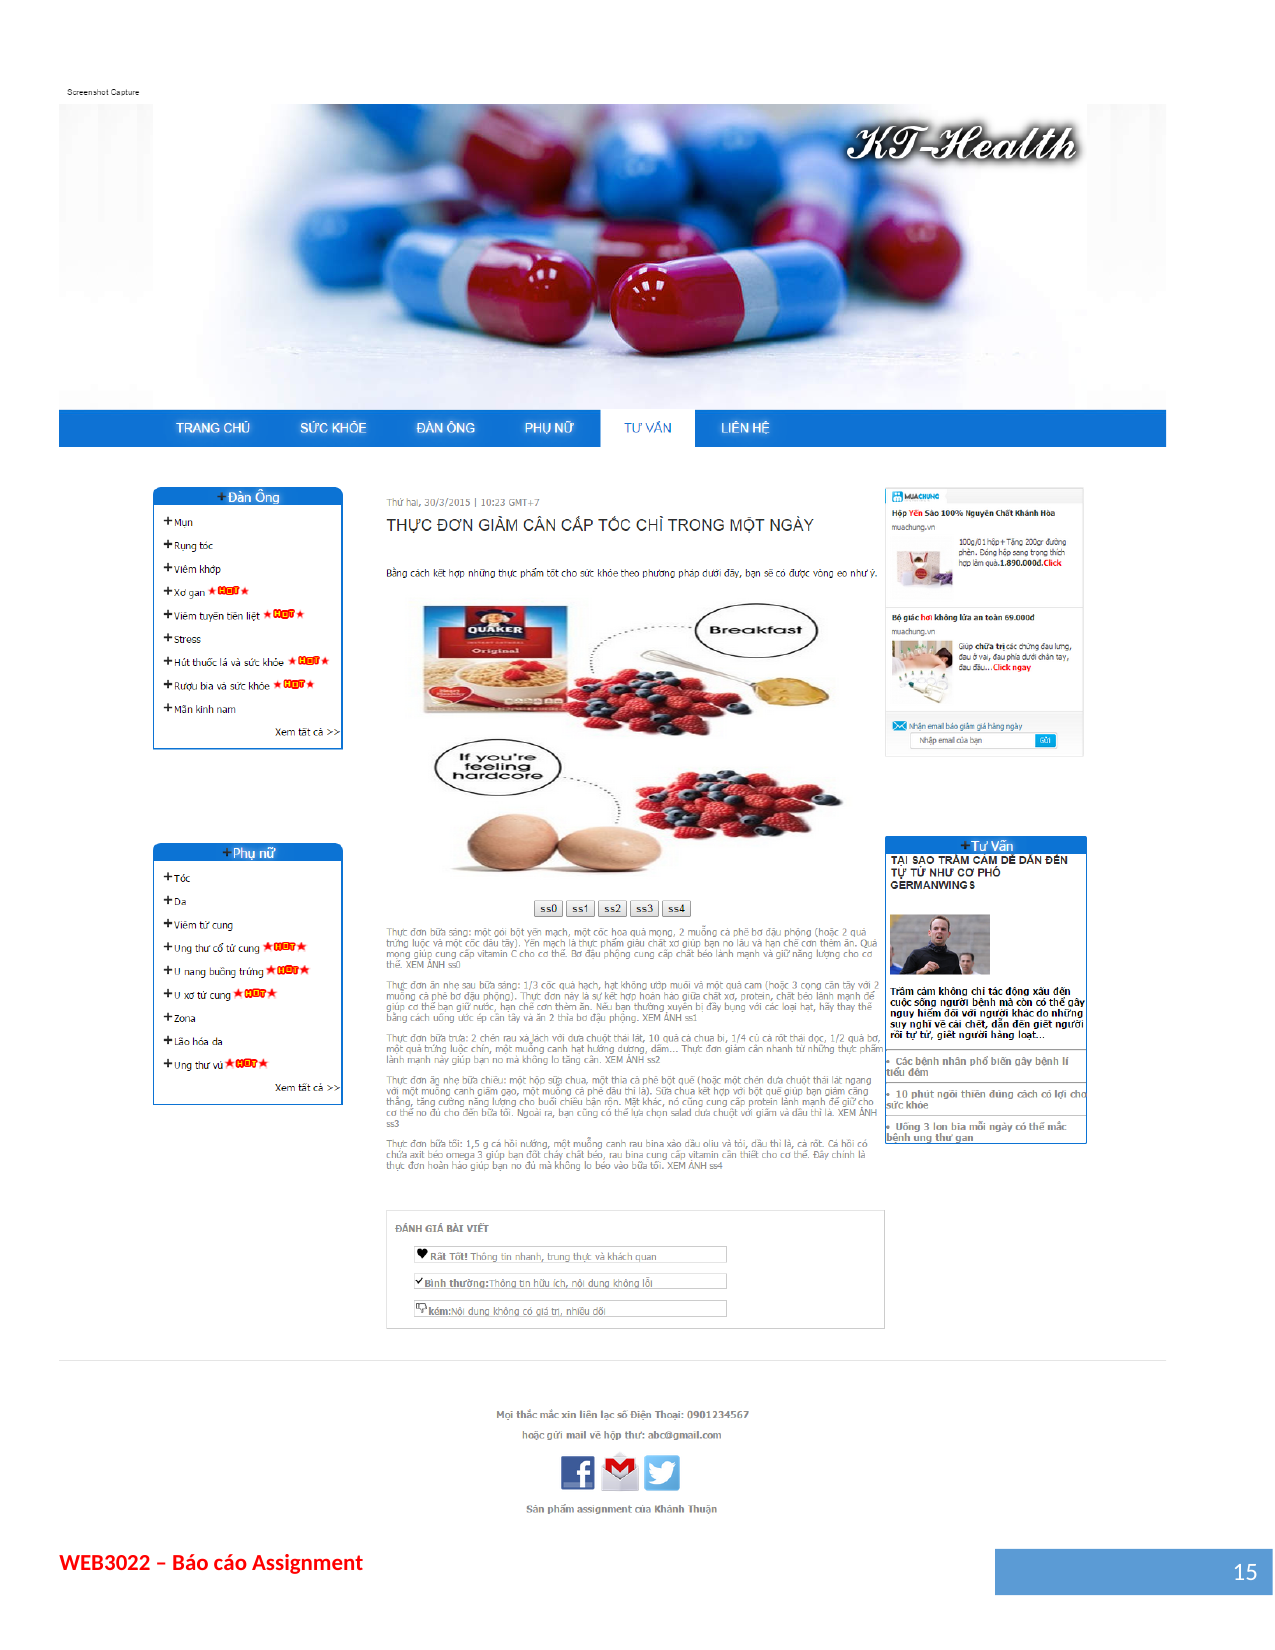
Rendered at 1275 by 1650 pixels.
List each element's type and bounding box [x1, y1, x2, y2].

picture [59, 88, 1167, 1549]
